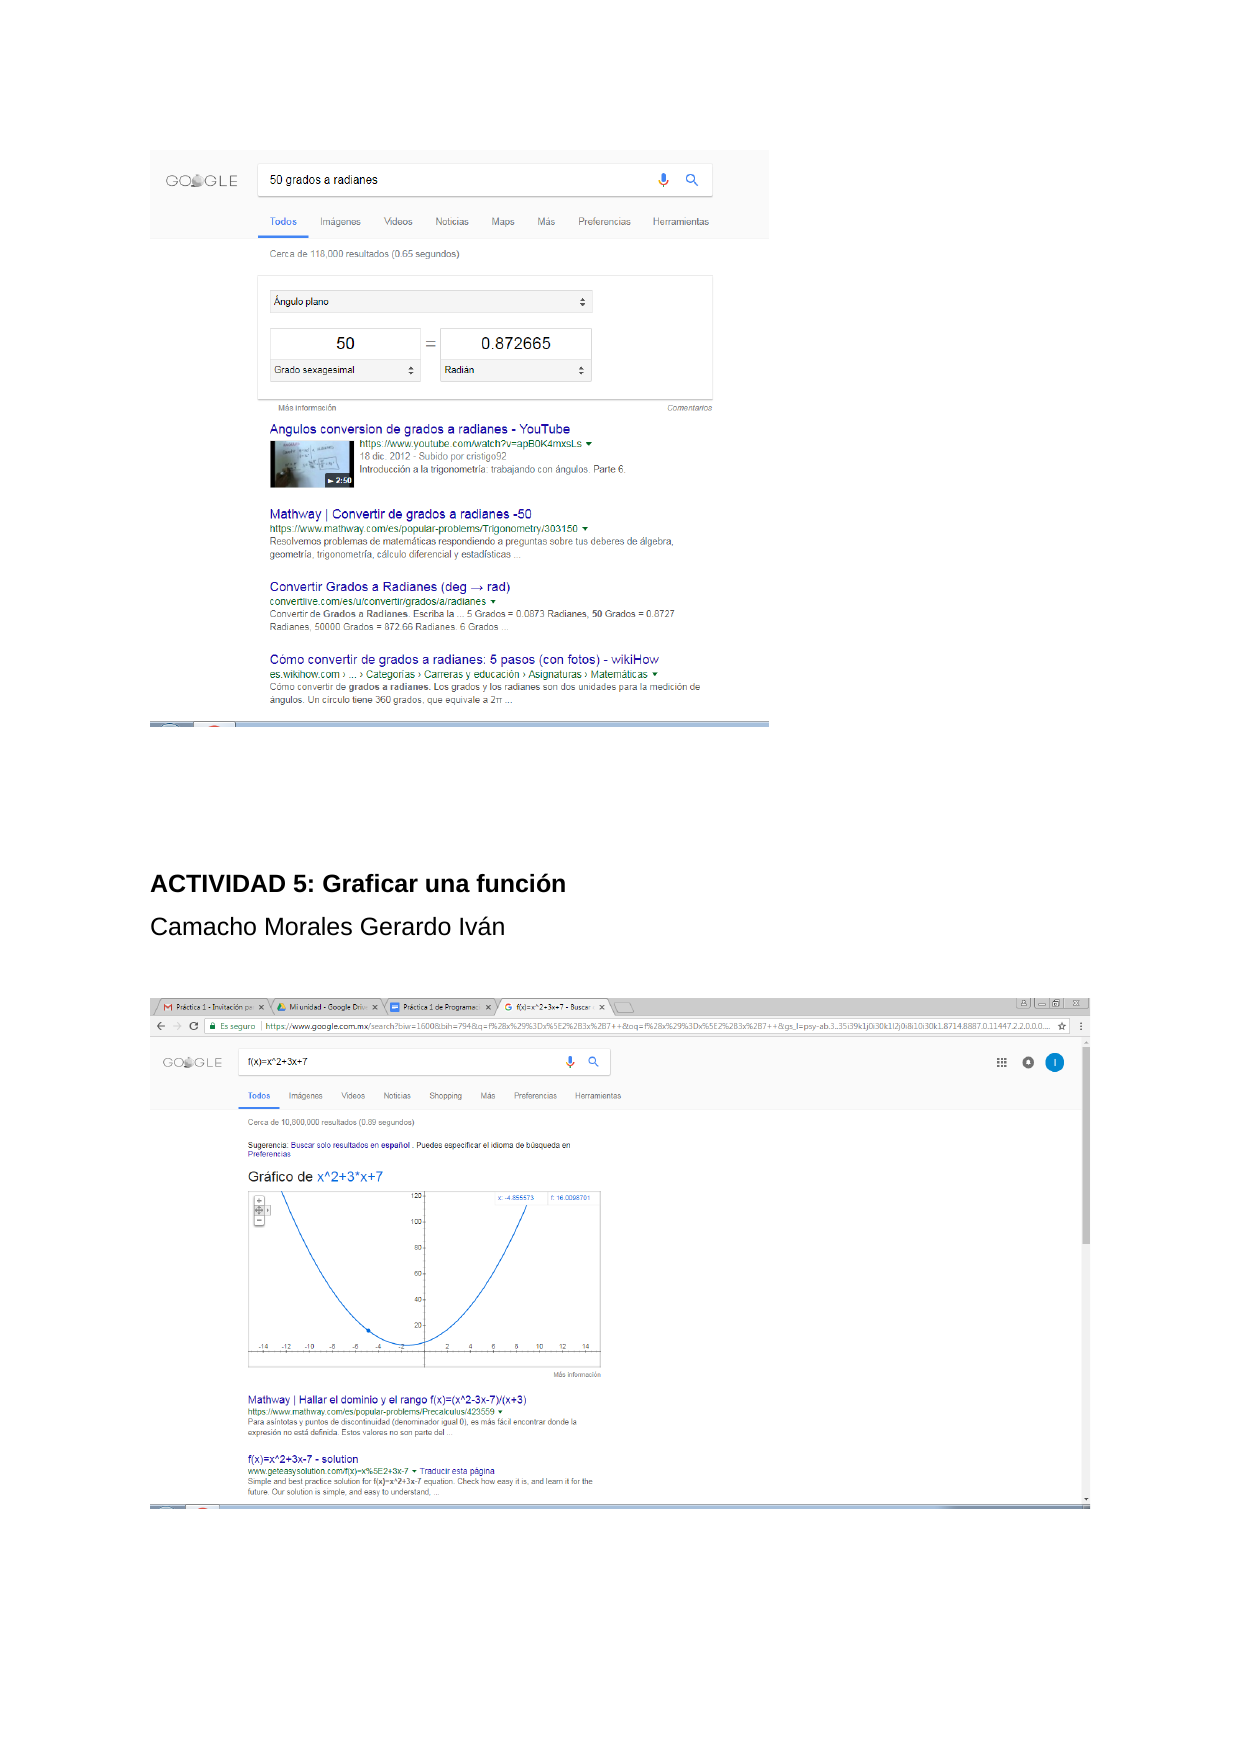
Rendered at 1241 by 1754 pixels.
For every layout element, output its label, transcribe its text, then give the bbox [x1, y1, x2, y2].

text Camacho Morales Gerardo Iván [150, 912, 1090, 941]
text ACTIVIDAD 5: Graficar una función [150, 869, 1090, 898]
picture [150, 150, 769, 727]
picture [150, 998, 1091, 1509]
